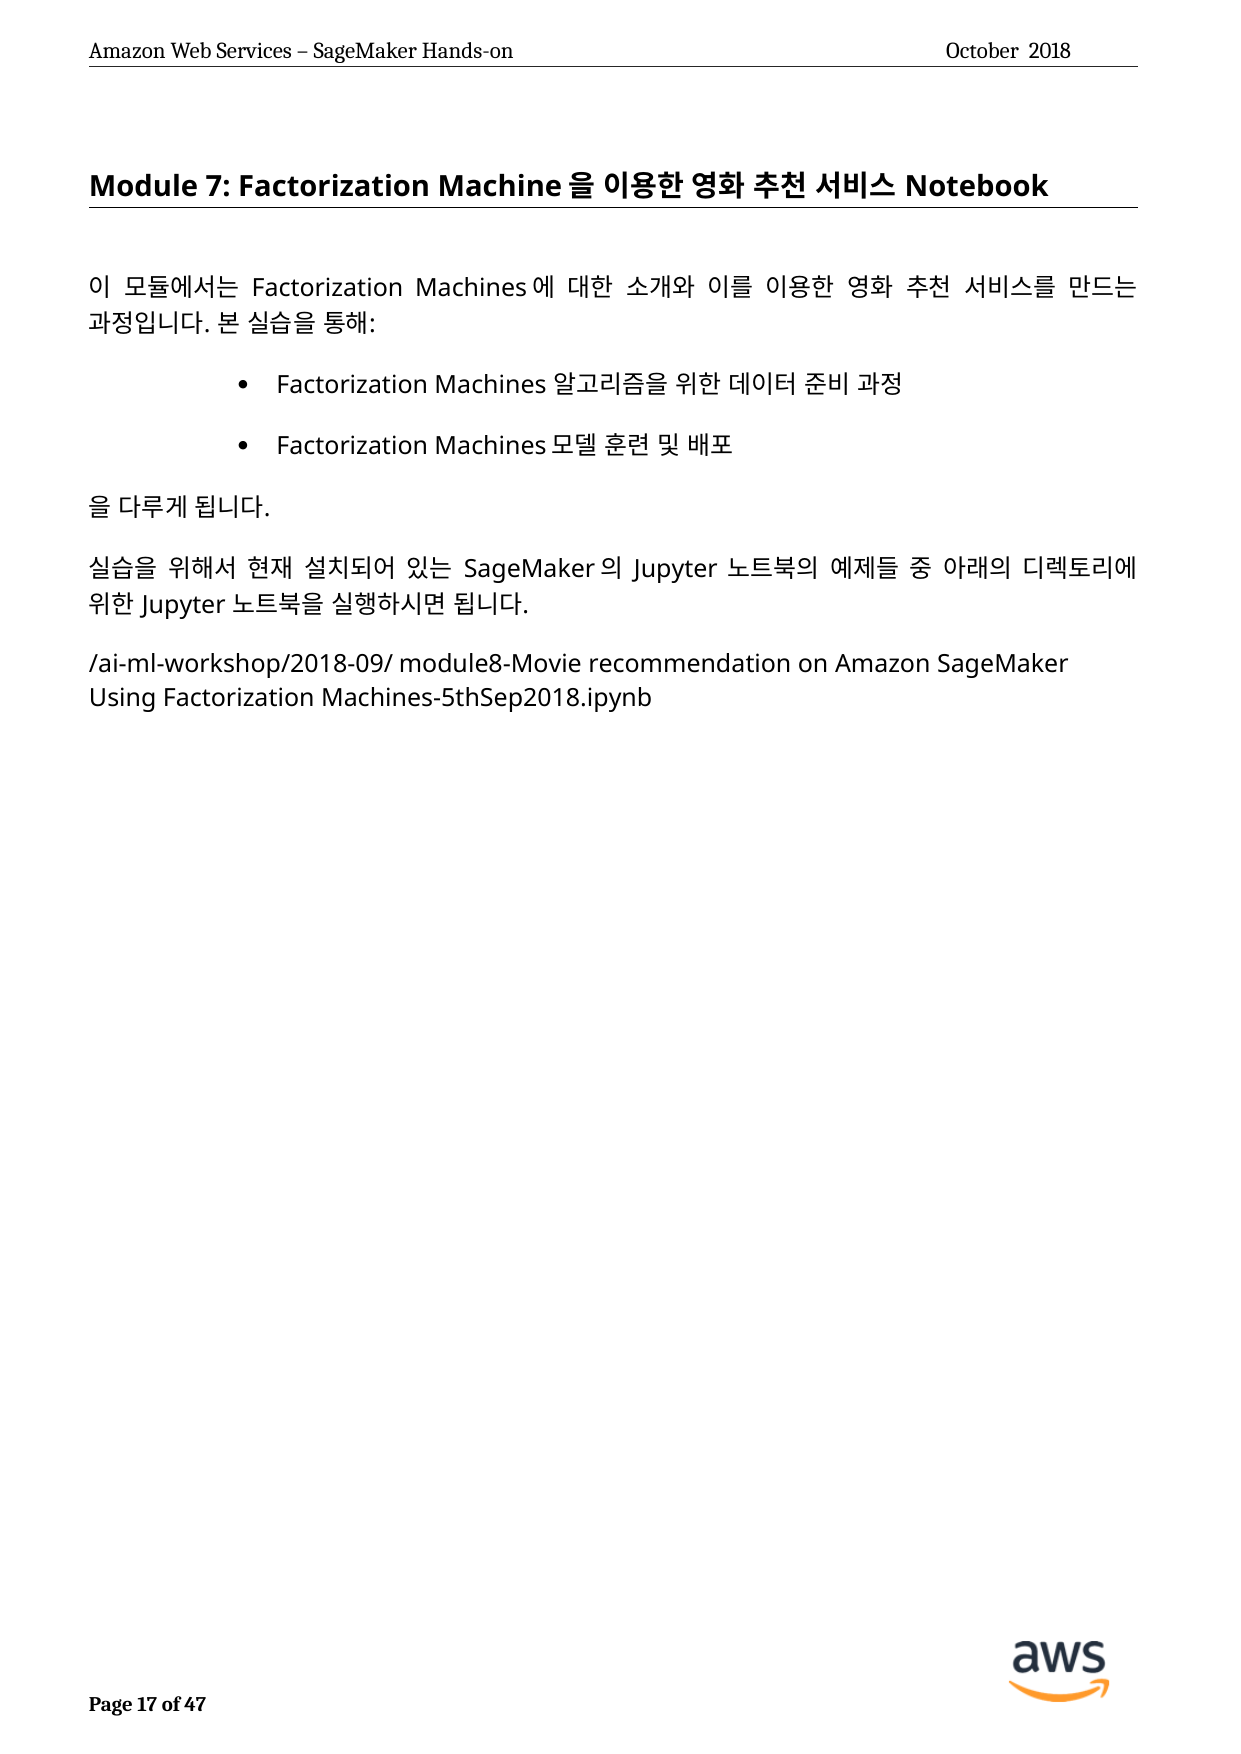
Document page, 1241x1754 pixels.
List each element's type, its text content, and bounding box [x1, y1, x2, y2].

picture [998, 1630, 1118, 1712]
list Factorization Machines 알고리즘을 위한 데이터 준비 과정 [239, 364, 1138, 401]
text 실습을 위해서 현재 설치되어 있는 SageMaker의 Jupyter 노트북의 예제들 중 아래의 디렉토리에 위한 Jupyter 노트북을 실행하시면 됩니다. [89, 548, 1138, 621]
subtitle Module 7: Factorization Machine을 이용한 영화 추천 서비스 Notebook [89, 162, 1138, 207]
text 을 다루게 됩니다. [89, 487, 1138, 523]
text /ai-ml-workshop/2018-09/ module8-Movie recommendation on Amazon SageMaker Using Factorization Machines-5thSep2018.ipynb [89, 646, 1138, 714]
text 이 모듈에서는 Factorization Machines에 대한 소개와 이를 이용한 영화 추천 서비스를 만드는 과정입니다. 본 실습을 통해: [89, 267, 1138, 339]
list Factorization Machines모델 훈련 및 배포 [239, 426, 1138, 462]
